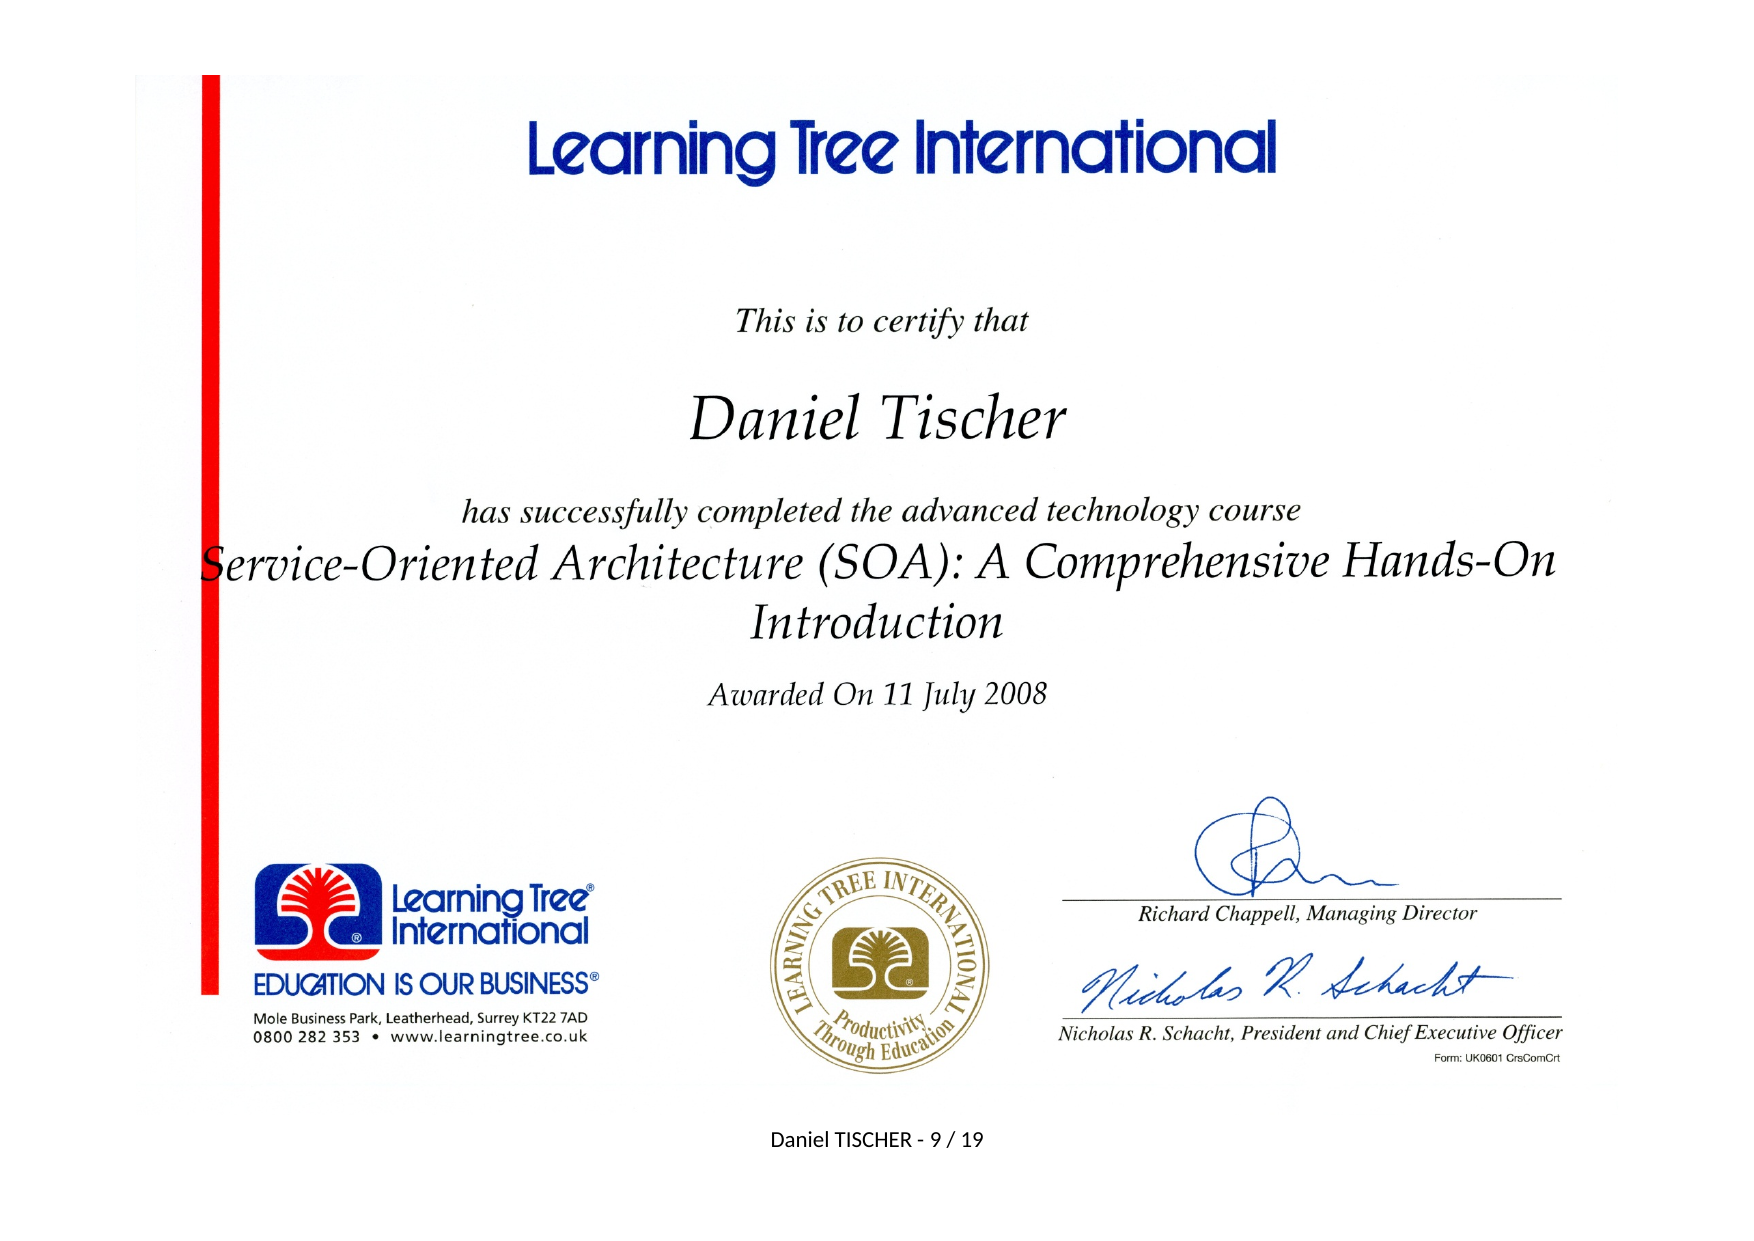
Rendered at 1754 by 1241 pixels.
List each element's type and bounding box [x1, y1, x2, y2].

picture [135, 75, 1619, 1115]
